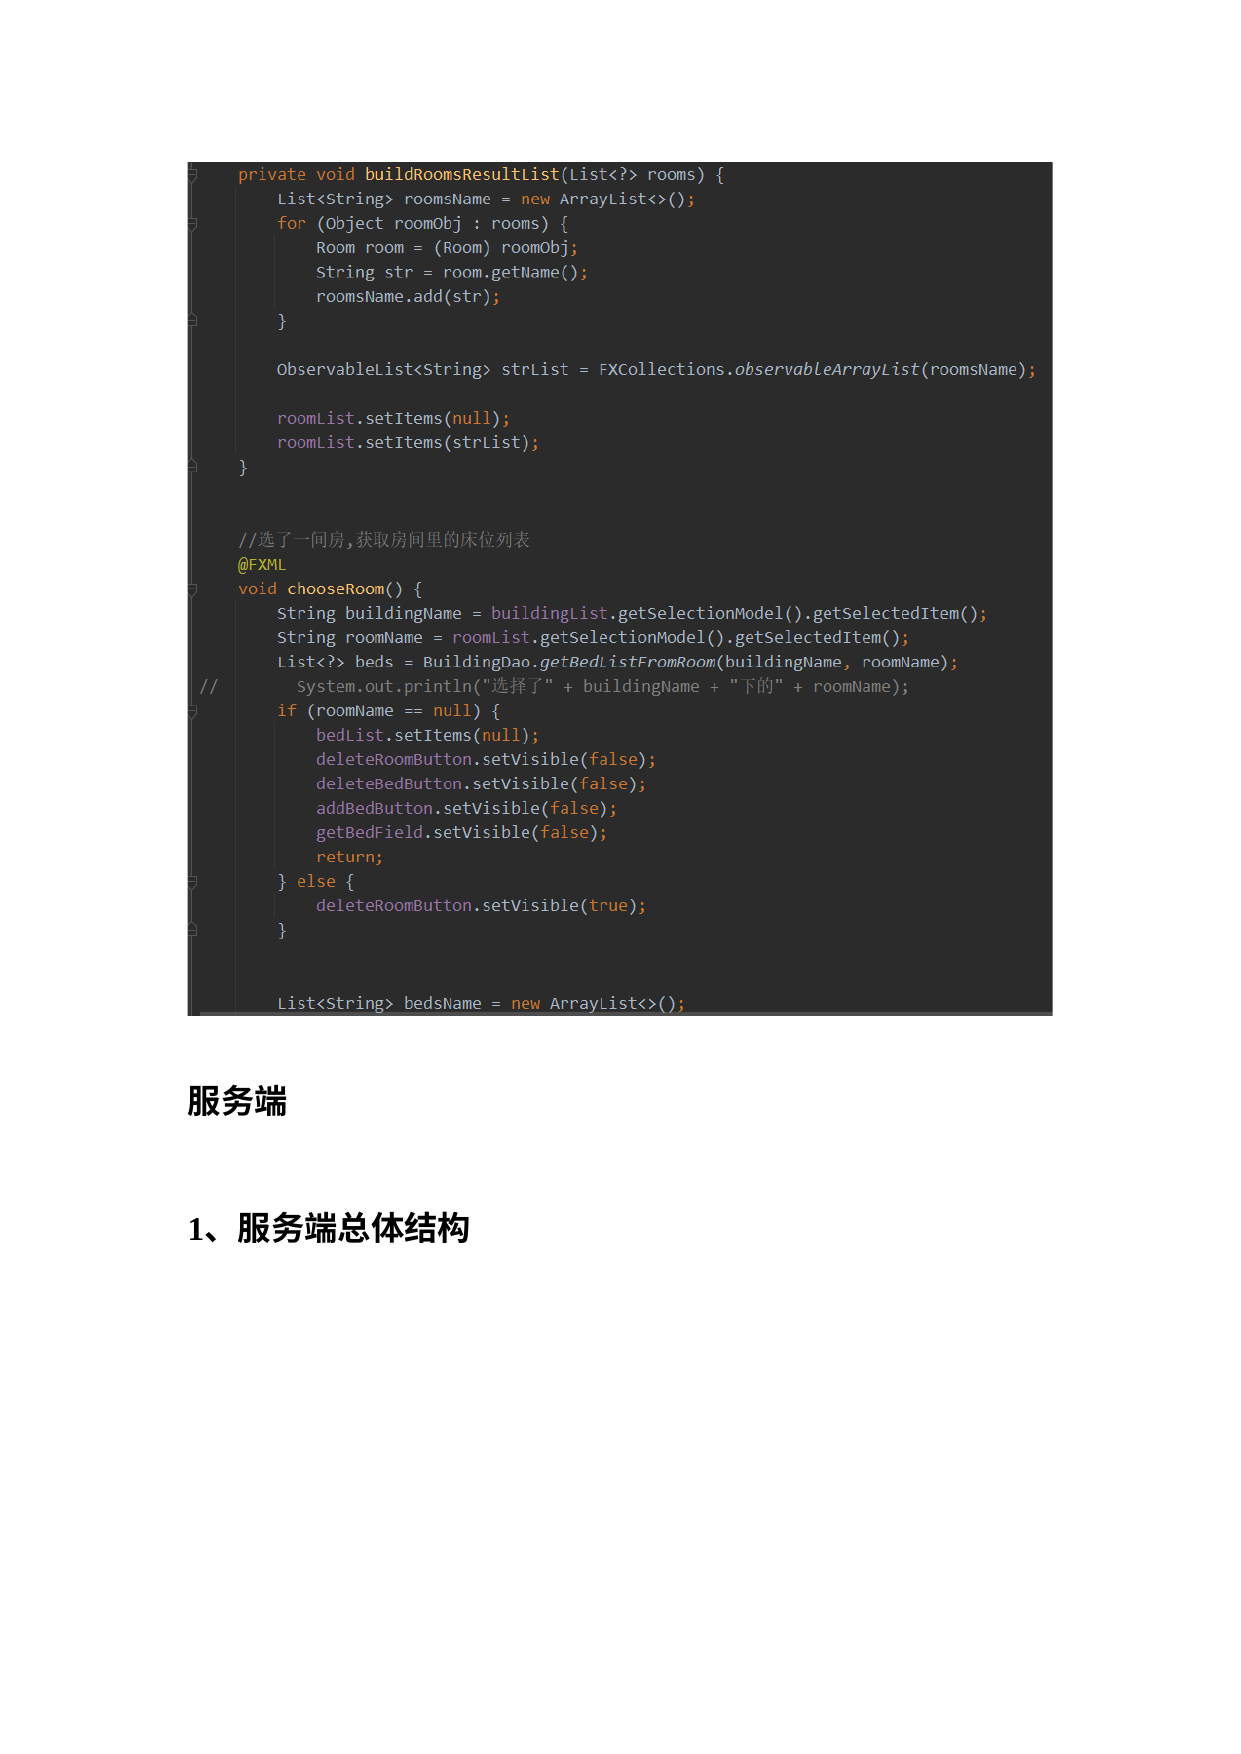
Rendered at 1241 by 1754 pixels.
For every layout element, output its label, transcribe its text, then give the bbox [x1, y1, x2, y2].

picture [187, 162, 1053, 1016]
subtitle 1、服务端总体结构 [187, 1194, 1053, 1259]
subtitle 服务端 [187, 1067, 1053, 1132]
